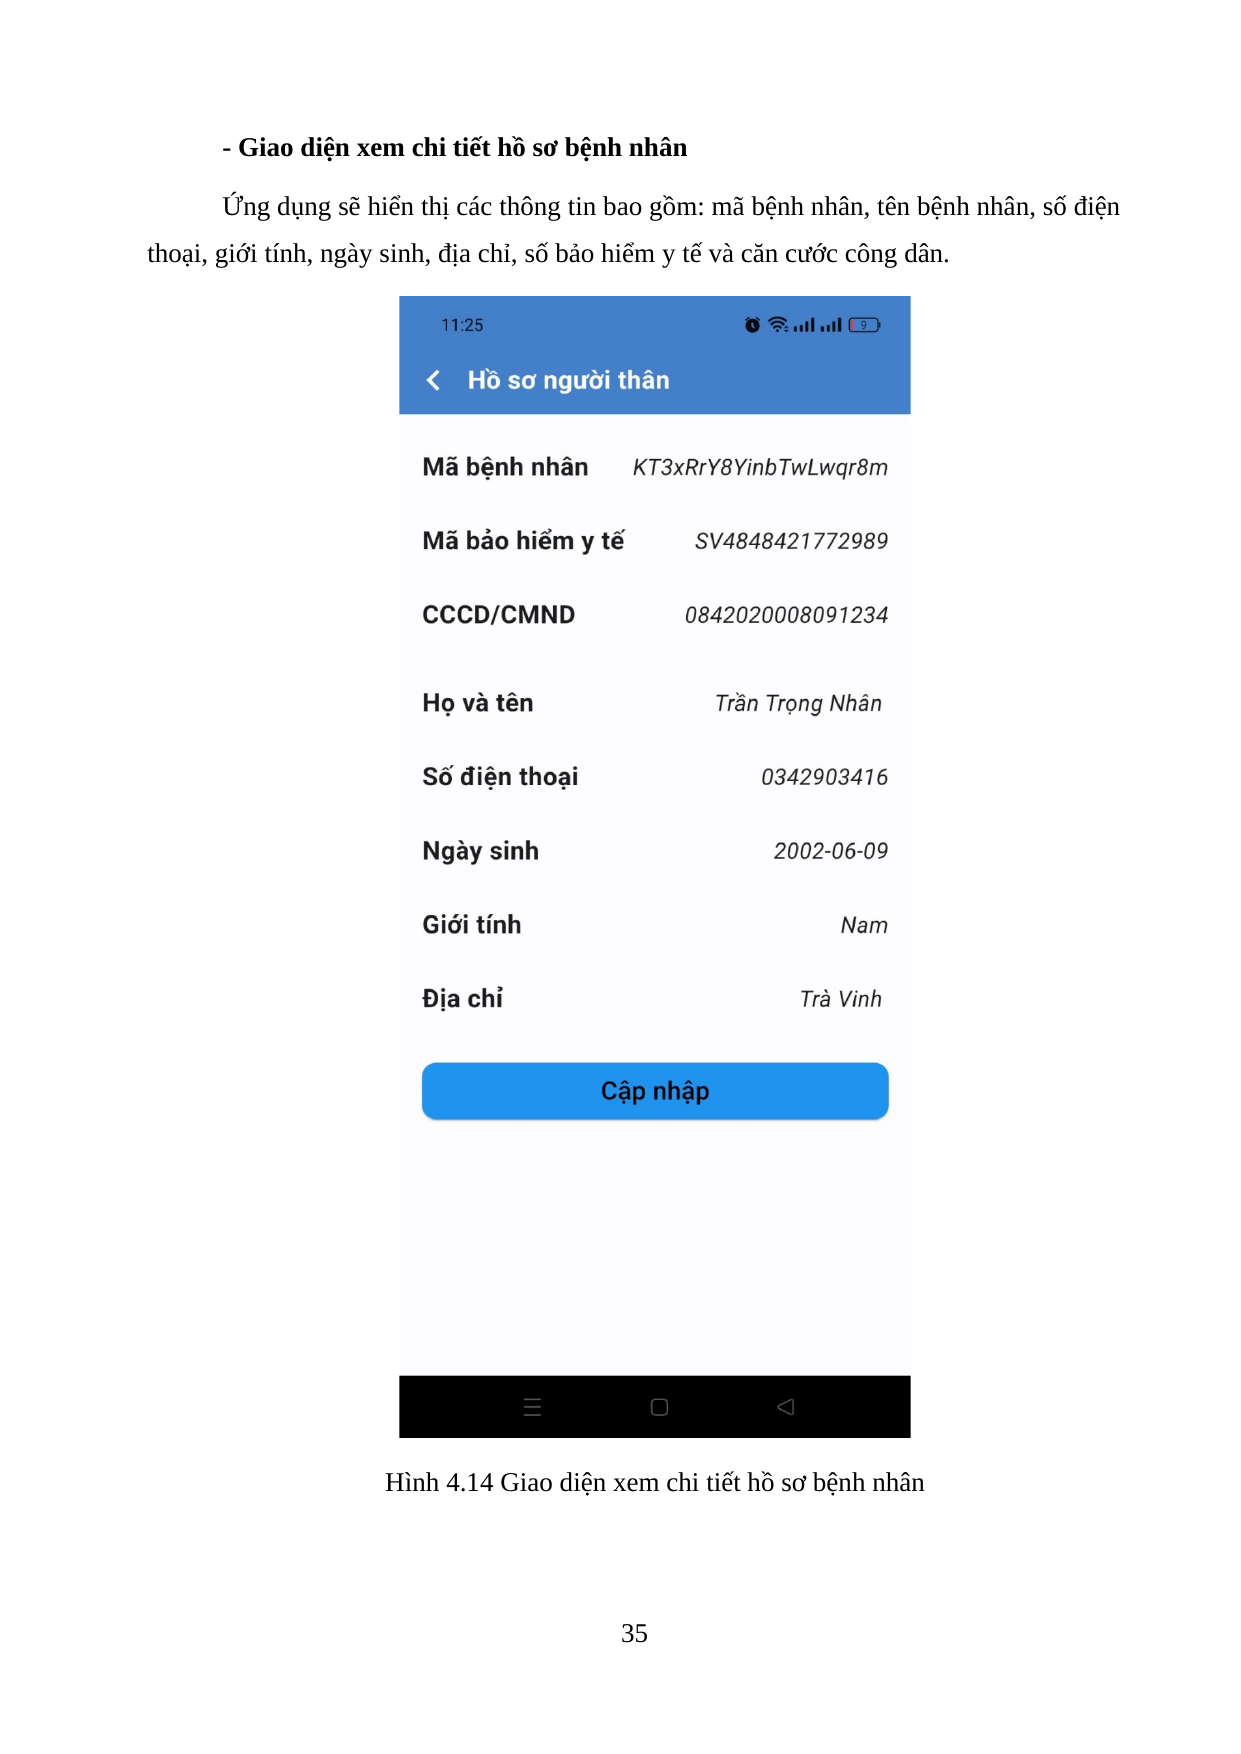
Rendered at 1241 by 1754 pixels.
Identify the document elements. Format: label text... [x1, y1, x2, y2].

text - Giao diện xem chi tiết hồ sơ bệnh nhân [147, 131, 1122, 162]
picture [399, 296, 911, 1438]
text Ứng dụng sẽ hiển thị các thông tin bao gồm: mã bệnh nhân, tên bệnh nhân, số điện thoại, giới tính, ngày sinh, địa chỉ, số bảo hiểm y tế và căn cước công dân. [147, 190, 1122, 268]
